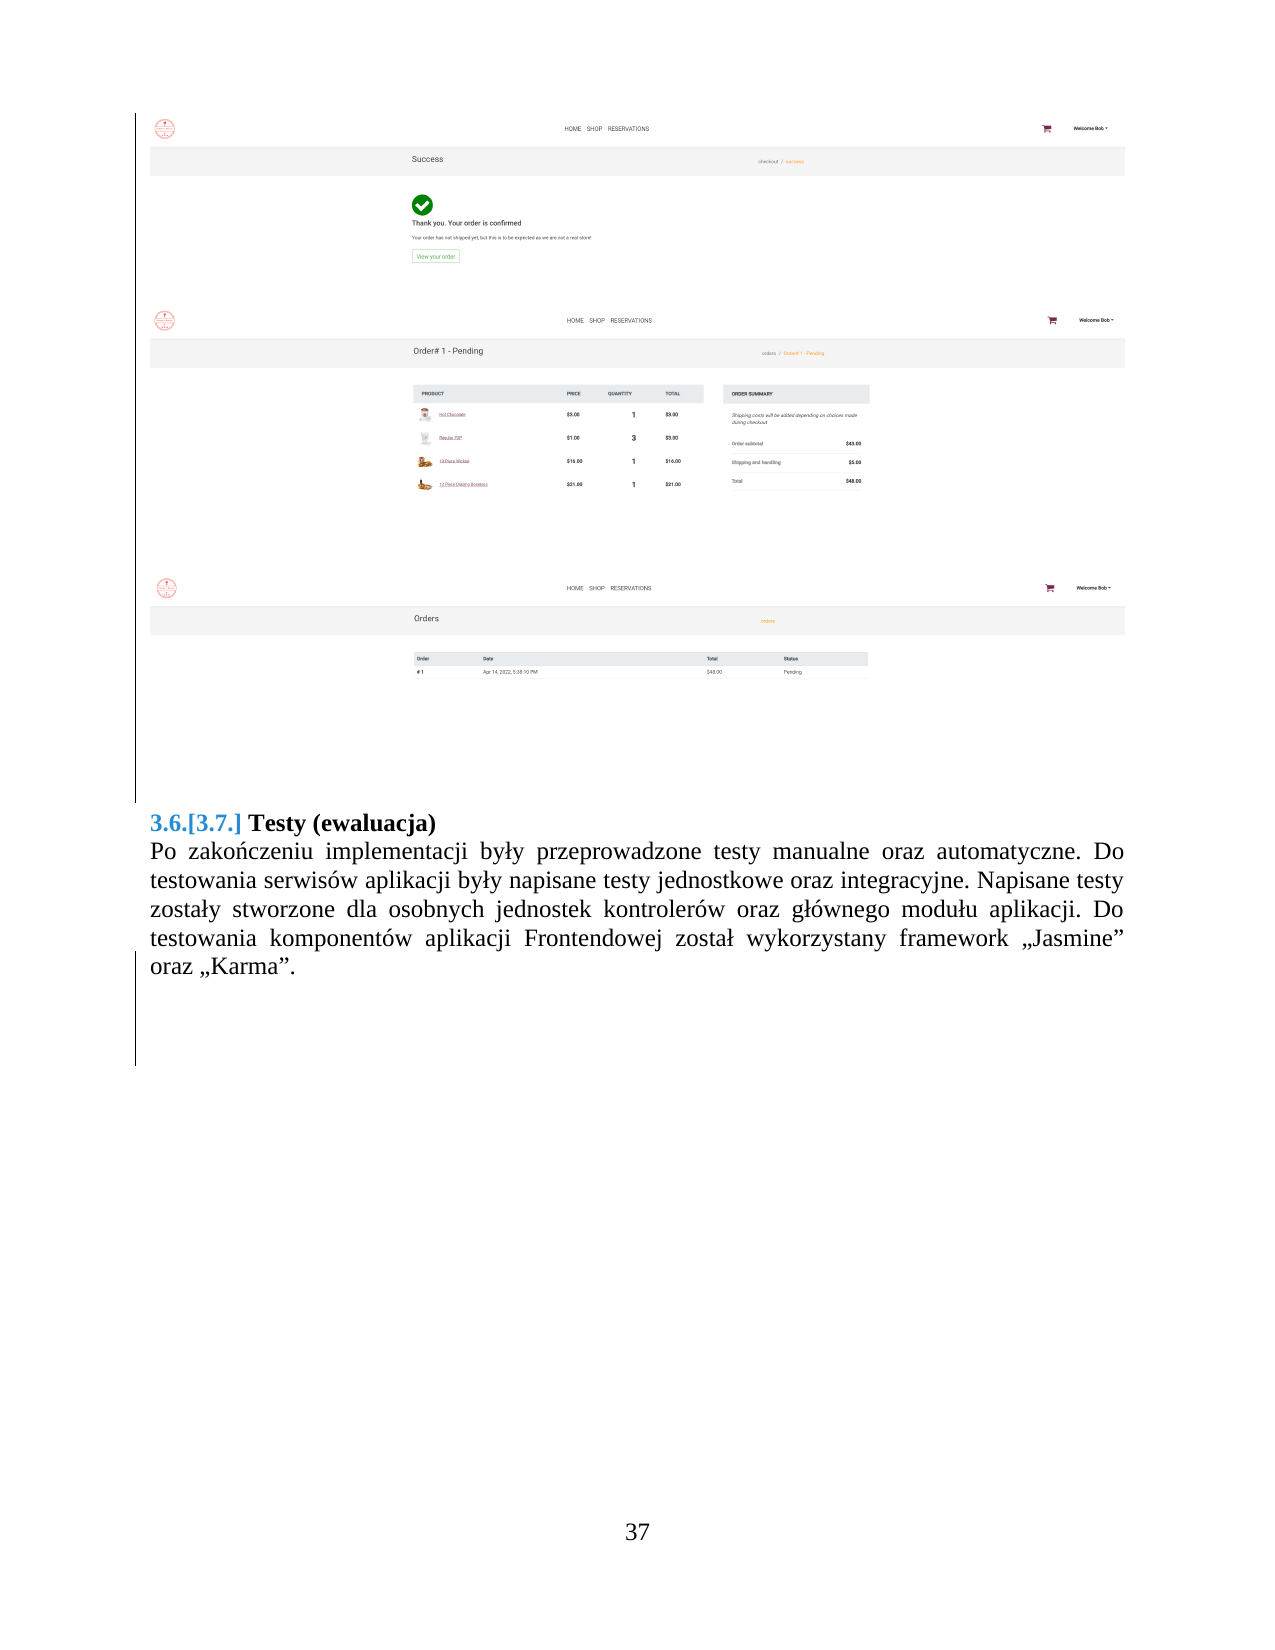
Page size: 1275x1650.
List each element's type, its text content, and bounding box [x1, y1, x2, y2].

picture [150, 112, 1125, 775]
subtitle Testy (ewaluacja) [150, 808, 1125, 836]
text Po zakończeniu implementacji były przeprowadzone testy manualne oraz automatyczne. Do testowania serwisów aplikacji były napisane testy jednostkowe oraz integracyjne. Napisane testy zostały stworzone dla osobnych jednostek kontrolerów oraz głównego modułu aplikacji. Do testowania komponentów aplikacji Frontendowej został wykorzystany framework „Jasmine” oraz „Karma”. [150, 836, 1125, 980]
